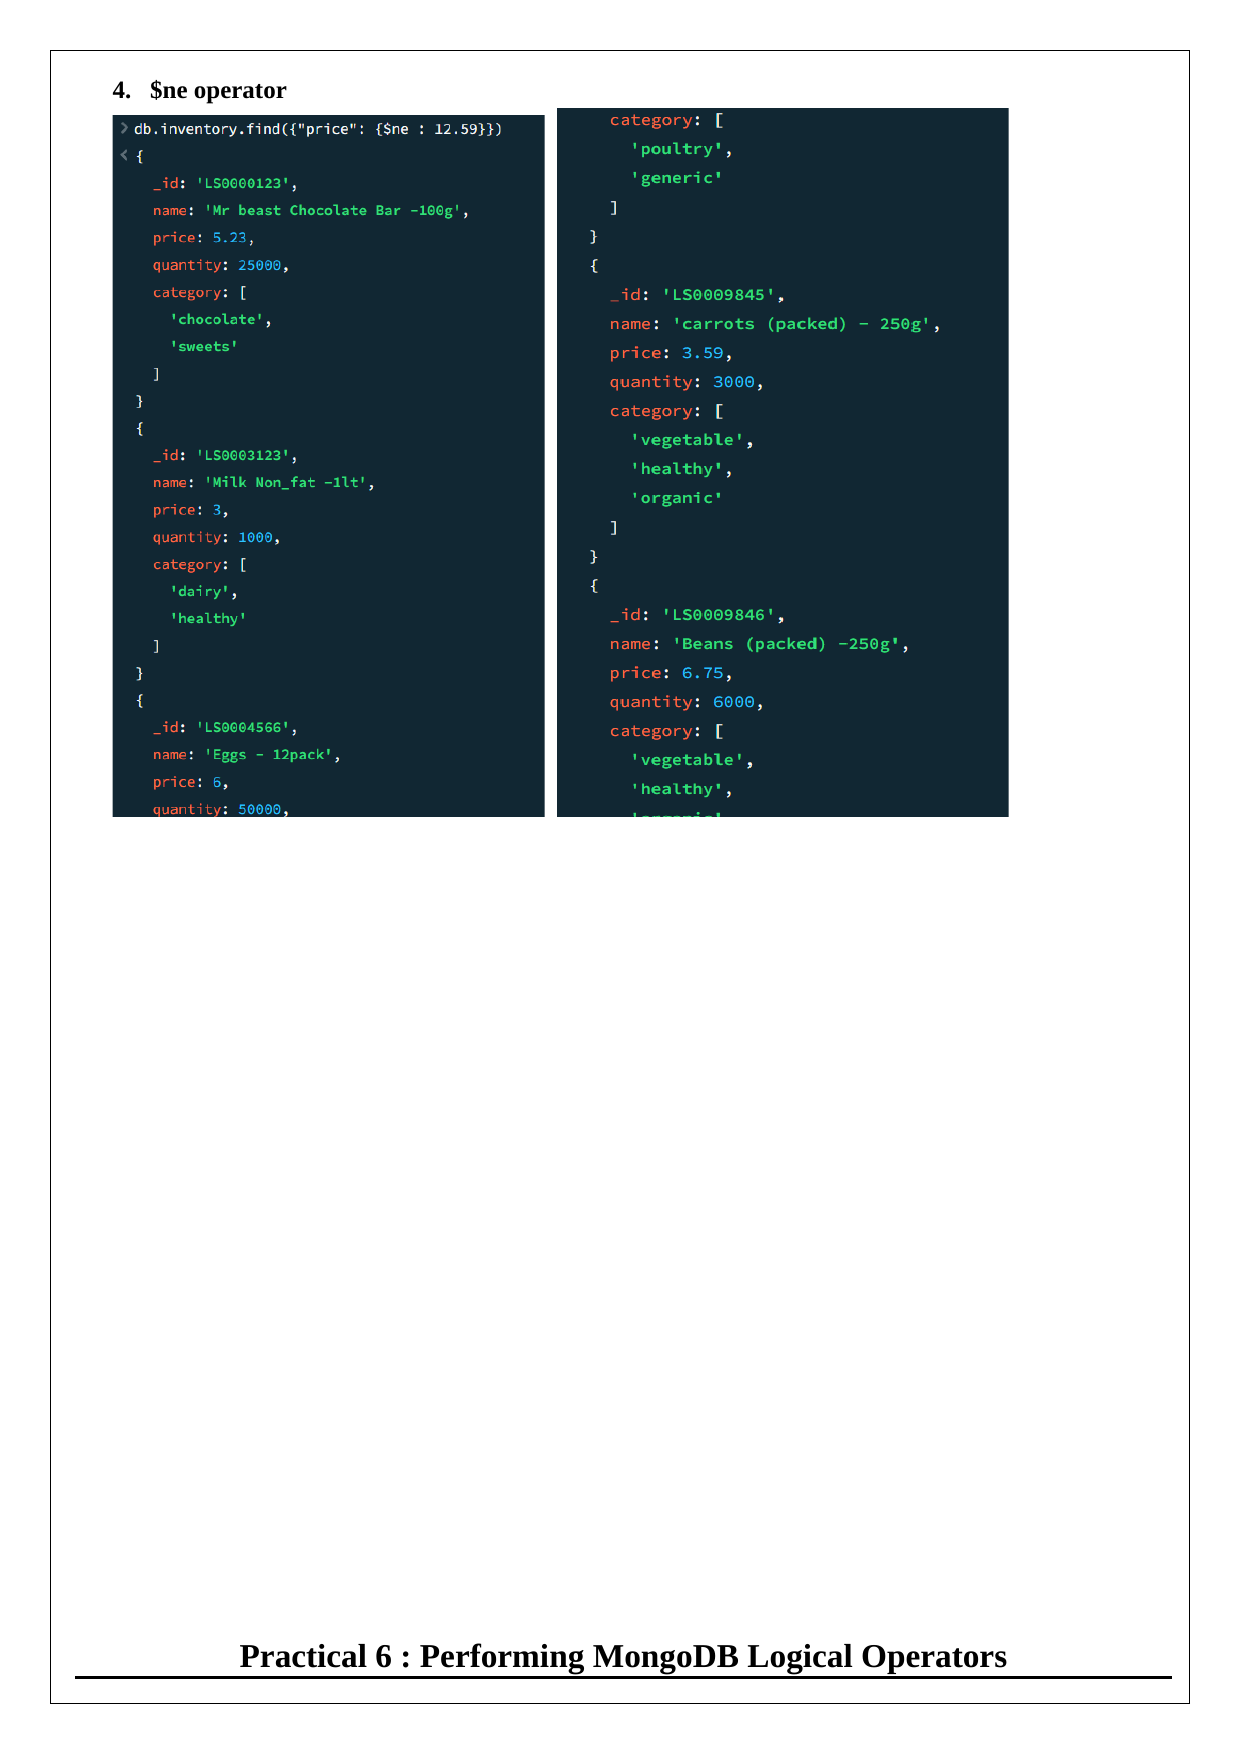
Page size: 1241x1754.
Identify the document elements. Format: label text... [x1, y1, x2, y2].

text Practical 6 : Performing MongoDB Logical Operators [75, 1636, 1172, 1676]
picture [112, 115, 545, 817]
picture [557, 108, 1009, 817]
list $ne operator [112, 75, 1172, 104]
